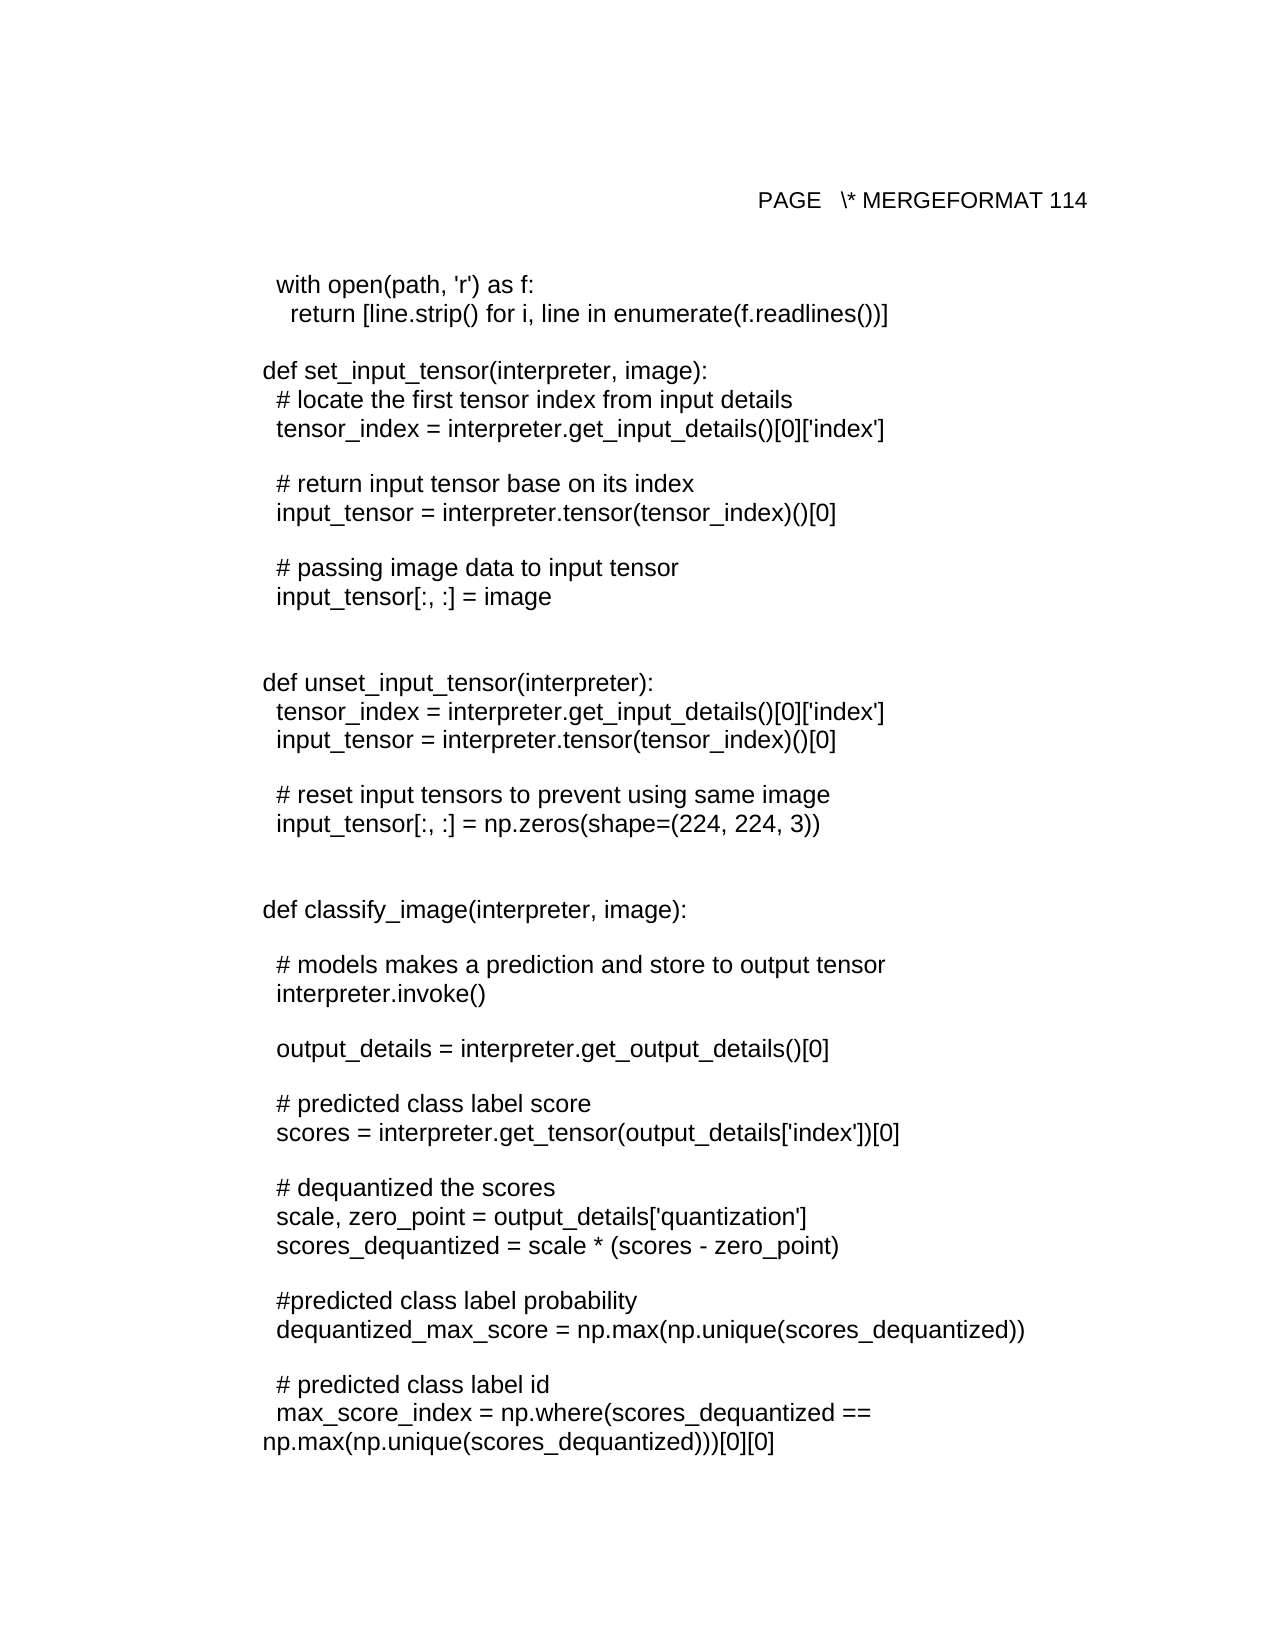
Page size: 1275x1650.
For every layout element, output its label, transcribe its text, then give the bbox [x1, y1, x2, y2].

text # predicted class label id [262, 1370, 1087, 1398]
text # passing image data to input tensor [262, 553, 1087, 581]
text tensor_index = interpreter.get_input_details()[0]['index'] [262, 414, 1087, 442]
text scores = interpreter.get_tensor(output_details['index'])[0] [262, 1118, 1087, 1147]
text # locate the first tensor index from input details [262, 385, 1087, 414]
text tensor_index = interpreter.get_input_details()[0]['index'] [262, 696, 1087, 725]
text dequantized_max_score = np.max(np.unique(scores_dequantized)) [262, 1314, 1087, 1343]
text interpreter.invoke() [262, 979, 1087, 1008]
text return [line.strip() for i, line in enumerate(f.readlines())] [262, 299, 1087, 327]
text output_details = interpreter.get_output_details()[0] [262, 1034, 1087, 1063]
text # reset input tensors to prevent using same image [262, 780, 1087, 809]
text # dequantized the scores [262, 1173, 1087, 1202]
text input_tensor[:, :] = image [262, 581, 1087, 610]
text # models makes a prediction and store to output tensor [262, 950, 1087, 979]
text def unset_input_tensor(interpreter): [262, 668, 1087, 696]
text def classify_image(interpreter, image): [262, 895, 1087, 924]
text #predicted class label probability [262, 1286, 1087, 1314]
text with open(path, 'r') as f: [262, 270, 1087, 299]
text # predicted class label score [262, 1089, 1087, 1118]
text input_tensor[:, :] = np.zeros(shape=(224, 224, 3)) [262, 809, 1087, 838]
text input_tensor = interpreter.tensor(tensor_index)()[0] [262, 498, 1087, 526]
text input_tensor = interpreter.tensor(tensor_index)()[0] [262, 725, 1087, 754]
text max_score_index = np.where(scores_dequantized == np.max(np.unique(scores_dequantized)))[0][0] [262, 1398, 1087, 1456]
text scores_dequantized = scale * (scores - zero_point) [262, 1231, 1087, 1259]
text scale, zero_point = output_details['quantization'] [262, 1202, 1087, 1231]
text def set_input_tensor(interpreter, image): [262, 356, 1087, 385]
text # return input tensor base on its index [262, 469, 1087, 498]
